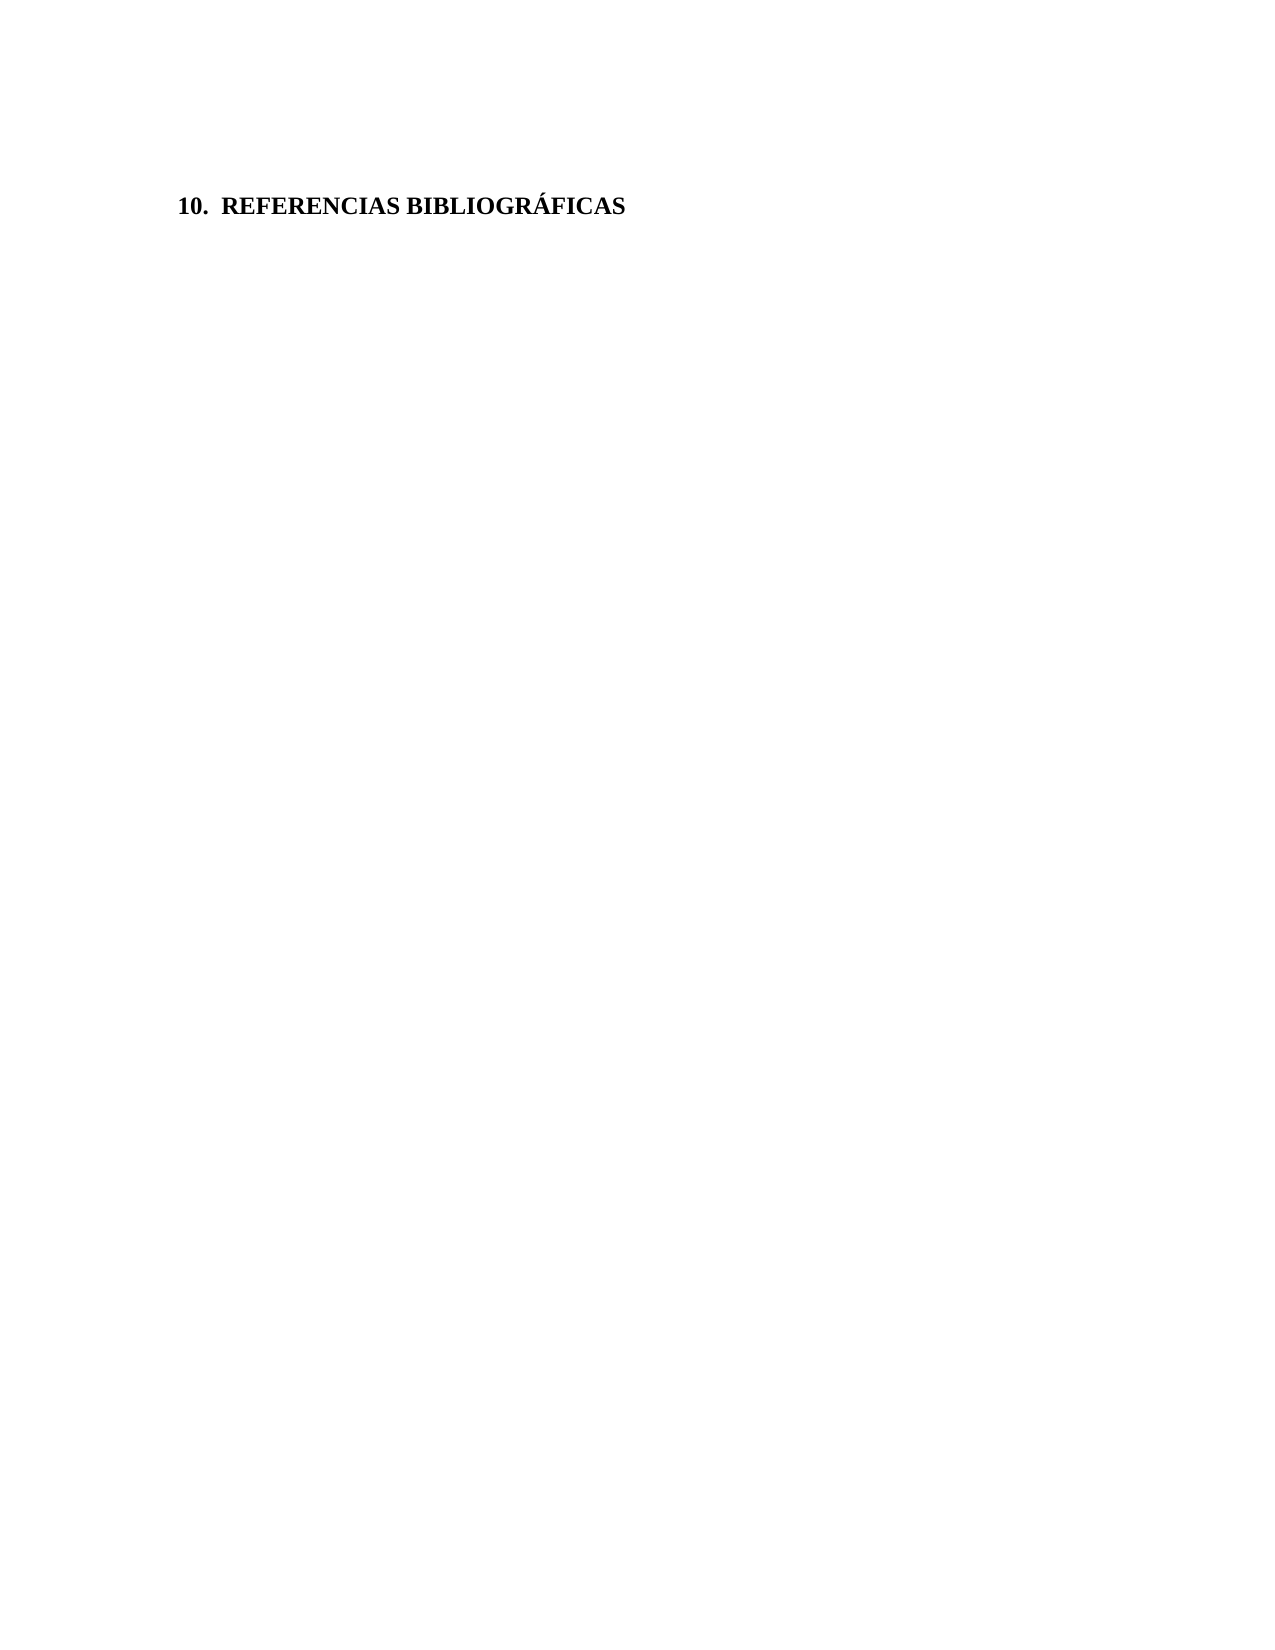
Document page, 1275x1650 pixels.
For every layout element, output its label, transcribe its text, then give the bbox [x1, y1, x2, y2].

list 10. REFERENCIAS BIBLIOGRÁFICAS [177, 191, 1098, 219]
